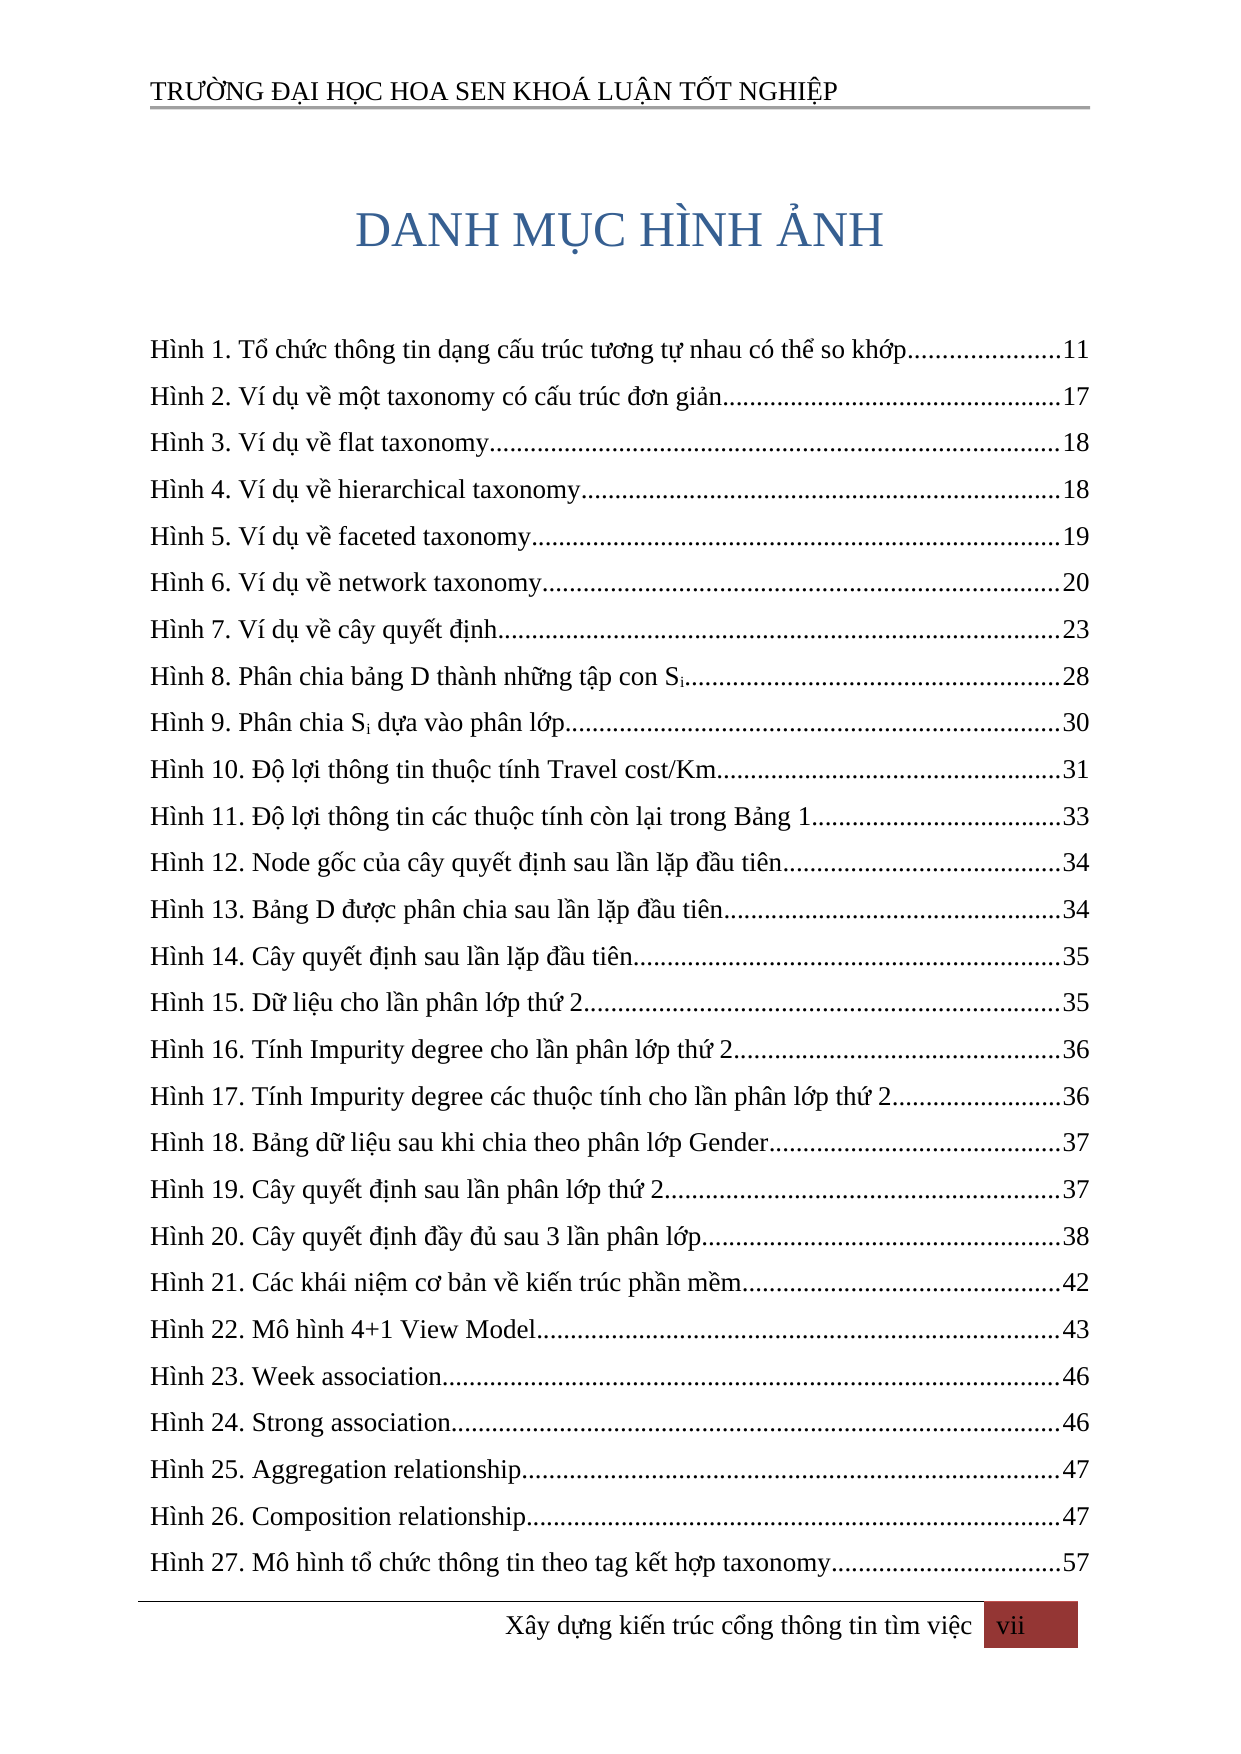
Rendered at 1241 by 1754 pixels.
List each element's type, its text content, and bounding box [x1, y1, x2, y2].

text Hình 17. Tính Impurity degree các thuộc tính cho lần phân lớp thứ 2 36 [150, 1079, 1090, 1111]
text Hình 13. Bảng D được phân chia sau lần lặp đầu tiên 34 [150, 893, 1090, 924]
subtitle DANH MỤC HÌNH ẢNH [150, 200, 1090, 257]
text Hình 2. Ví dụ về một taxonomy có cấu trúc đơn giản 17 [150, 379, 1090, 411]
text Hình 23. Week association 46 [150, 1359, 1090, 1391]
text Hình 15. Dữ liệu cho lần phân lớp thứ 2 35 [150, 986, 1090, 1017]
text Hình 3. Ví dụ về flat taxonomy 18 [150, 426, 1090, 457]
text Hình 1. Tổ chức thông tin dạng cấu trúc tương tự nhau có thể so khớp 11 [150, 333, 1090, 364]
text Hình 9. Phân chia Si dựa vào phân lớp 30 [150, 706, 1090, 737]
text Hình 6. Ví dụ về network taxonomy 20 [150, 566, 1090, 597]
text Hình 12. Node gốc của cây quyết định sau lần lặp đầu tiên 34 [150, 846, 1090, 877]
text Hình 10. Độ lợi thông tin thuộc tính Travel cost/Km 31 [150, 753, 1090, 784]
text Hình 4. Ví dụ về hierarchical taxonomy 18 [150, 473, 1090, 504]
text Hình 8. Phân chia bảng D thành những tập con Si 28 [150, 659, 1090, 691]
text Hình 22. Mô hình 4+1 View Model 43 [150, 1313, 1090, 1344]
text Hình 27. Mô hình tổ chức thông tin theo tag kết hợp taxonomy 57 [150, 1546, 1090, 1577]
text Hình 19. Cây quyết định sau lần phân lớp thứ 2 37 [150, 1173, 1090, 1204]
text Hình 21. Các khái niệm cơ bản về kiến trúc phần mềm 42 [150, 1266, 1090, 1297]
text Hình 5. Ví dụ về faceted taxonomy 19 [150, 519, 1090, 551]
text Hình 26. Composition relationship 47 [150, 1499, 1090, 1531]
text Hình 20. Cây quyết định đầy đủ sau 3 lần phân lớp 38 [150, 1219, 1090, 1251]
text Hình 16. Tính Impurity degree cho lần phân lớp thứ 2 36 [150, 1033, 1090, 1064]
text Hình 14. Cây quyết định sau lần lặp đầu tiên 35 [150, 939, 1090, 971]
text Hình 11. Độ lợi thông tin các thuộc tính còn lại trong Bảng 1 33 [150, 799, 1090, 831]
text Hình 7. Ví dụ về cây quyết định 23 [150, 613, 1090, 644]
text Hình 25. Aggregation relationship 47 [150, 1453, 1090, 1484]
text Hình 18. Bảng dữ liệu sau khi chia theo phân lớp Gender 37 [150, 1126, 1090, 1157]
text Hình 24. Strong association 46 [150, 1406, 1090, 1437]
